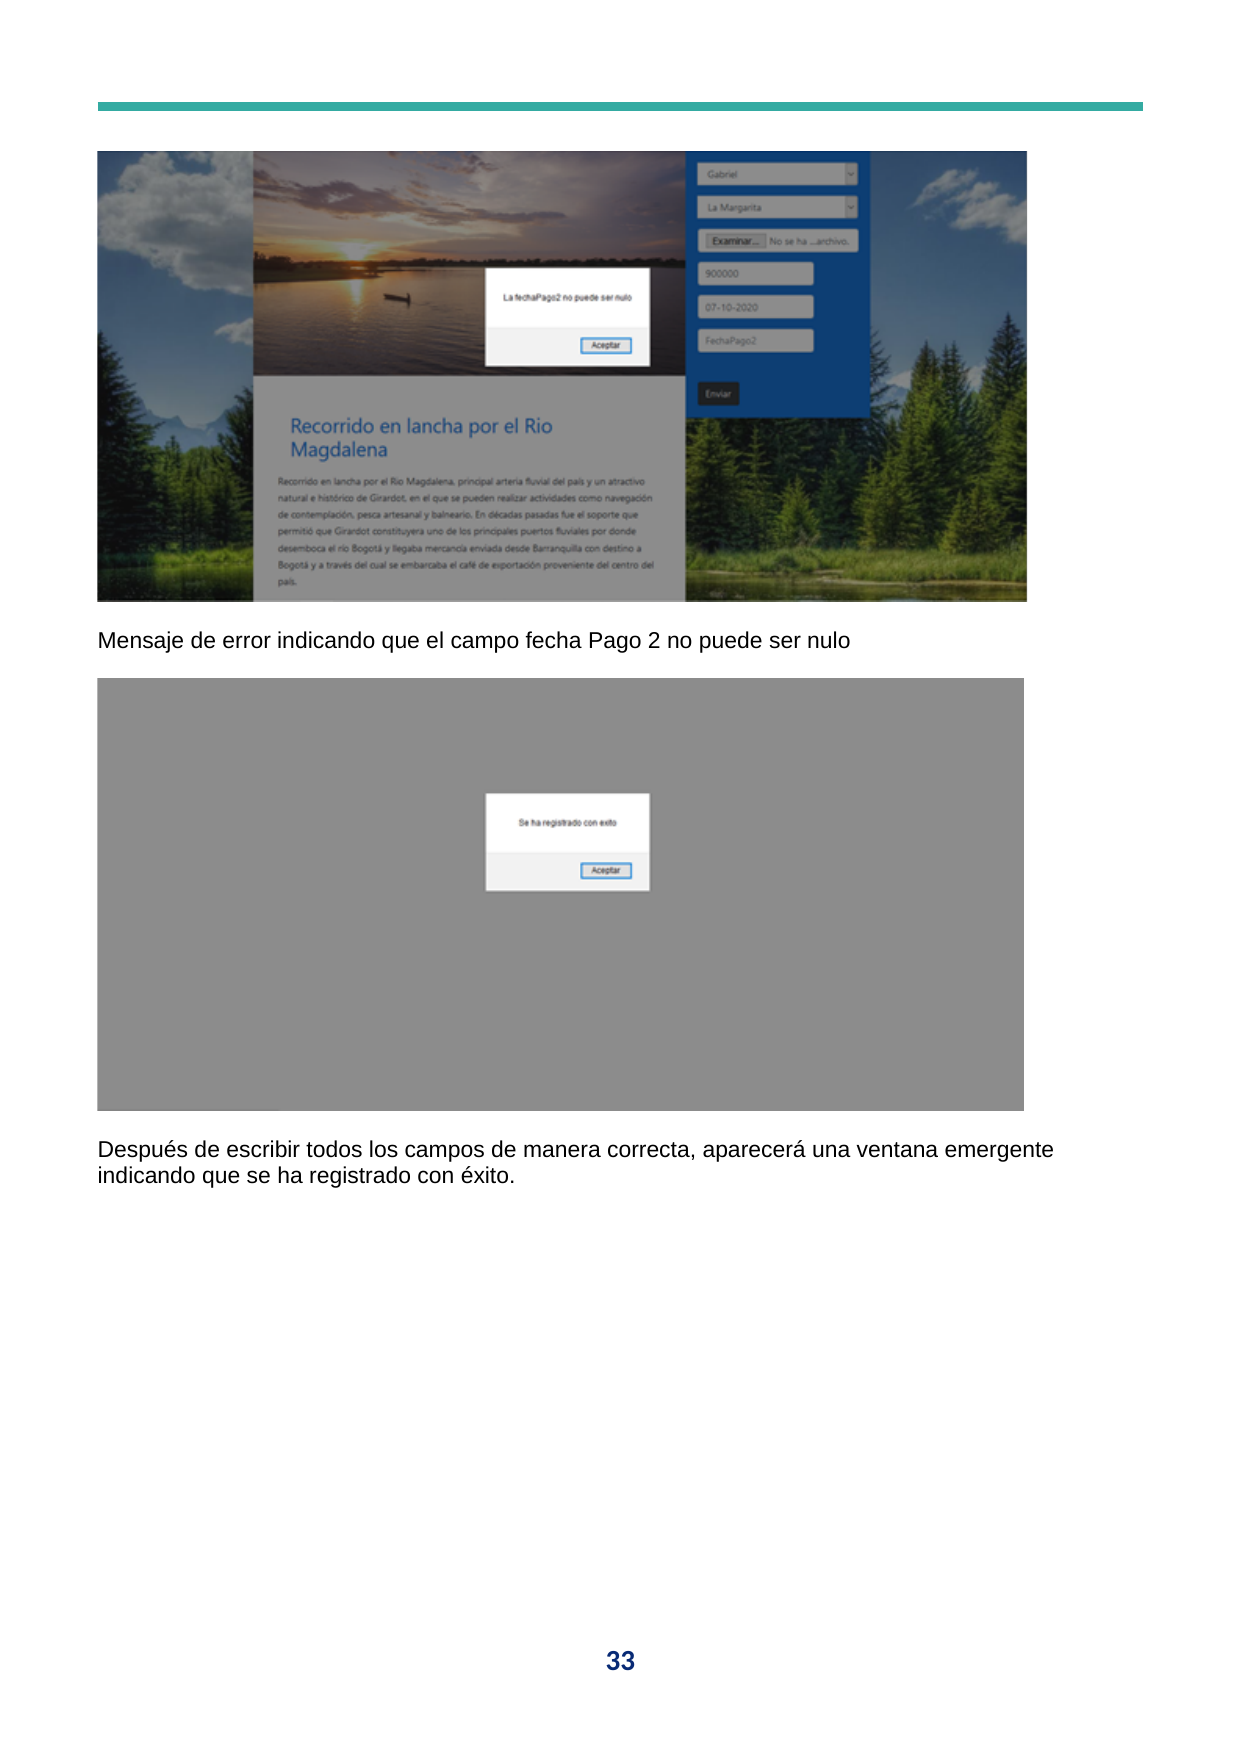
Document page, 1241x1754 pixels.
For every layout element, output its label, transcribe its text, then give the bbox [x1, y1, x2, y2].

picture [97, 678, 1024, 1111]
text Después de escribir todos los campos de manera correcta, aparecerá una ventana emergente indicando que se ha registrado con éxito. [97, 1136, 1143, 1189]
text Mensaje de error indicando que el campo fecha Pago 2 no puede ser nulo [97, 627, 1143, 653]
picture [97, 151, 1028, 602]
